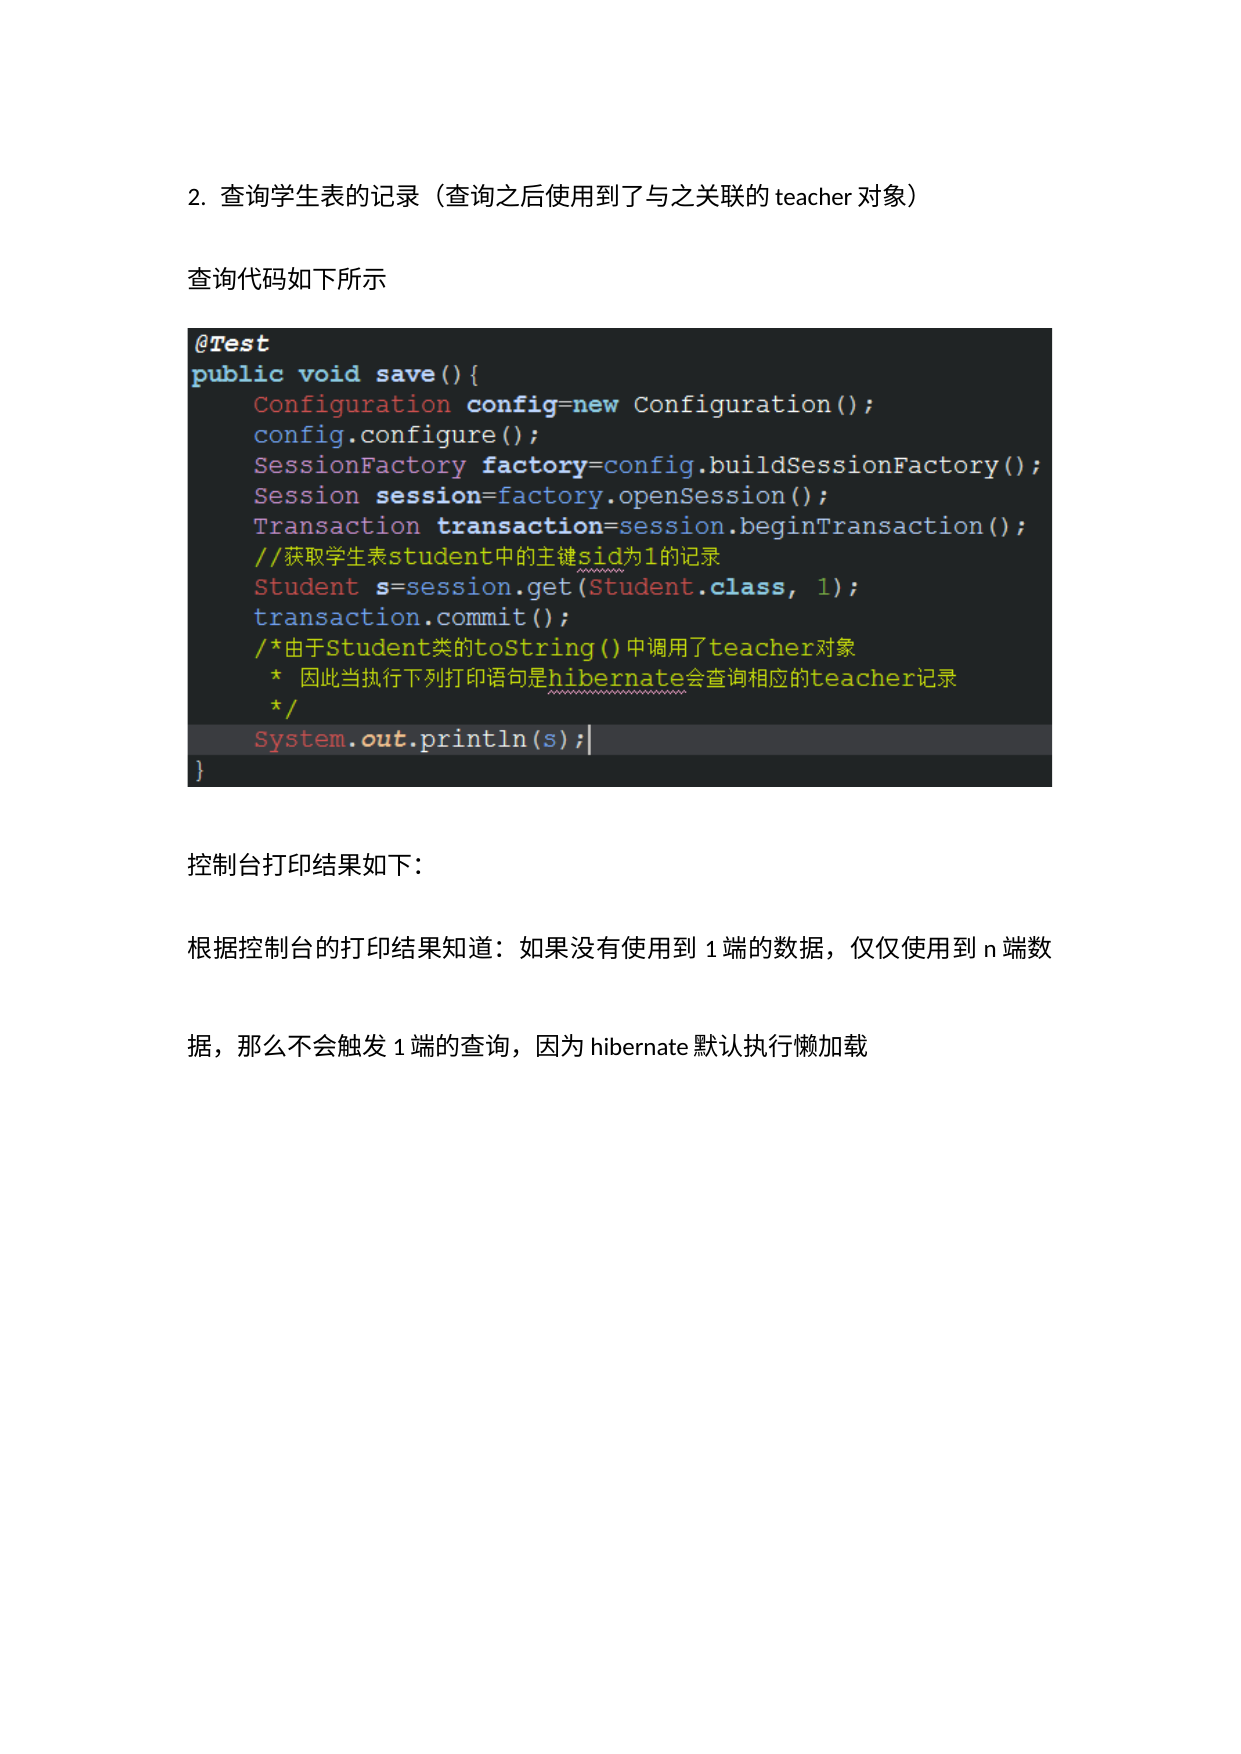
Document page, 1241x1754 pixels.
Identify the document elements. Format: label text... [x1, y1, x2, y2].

list 控制台打印结果如下： [187, 831, 1053, 896]
list 查询代码如下所示 [187, 245, 1053, 310]
picture [187, 328, 1053, 787]
list 根据控制台的打印结果知道：如果没有使用到1端的数据，仅仅使用到n端数据，那么不会触发1端的查询，因为hibernate默认执行懒加载 [187, 914, 1053, 1077]
list 查询学生表的记录（查询之后使用到了与之关联的teacher对象） [187, 162, 1053, 227]
